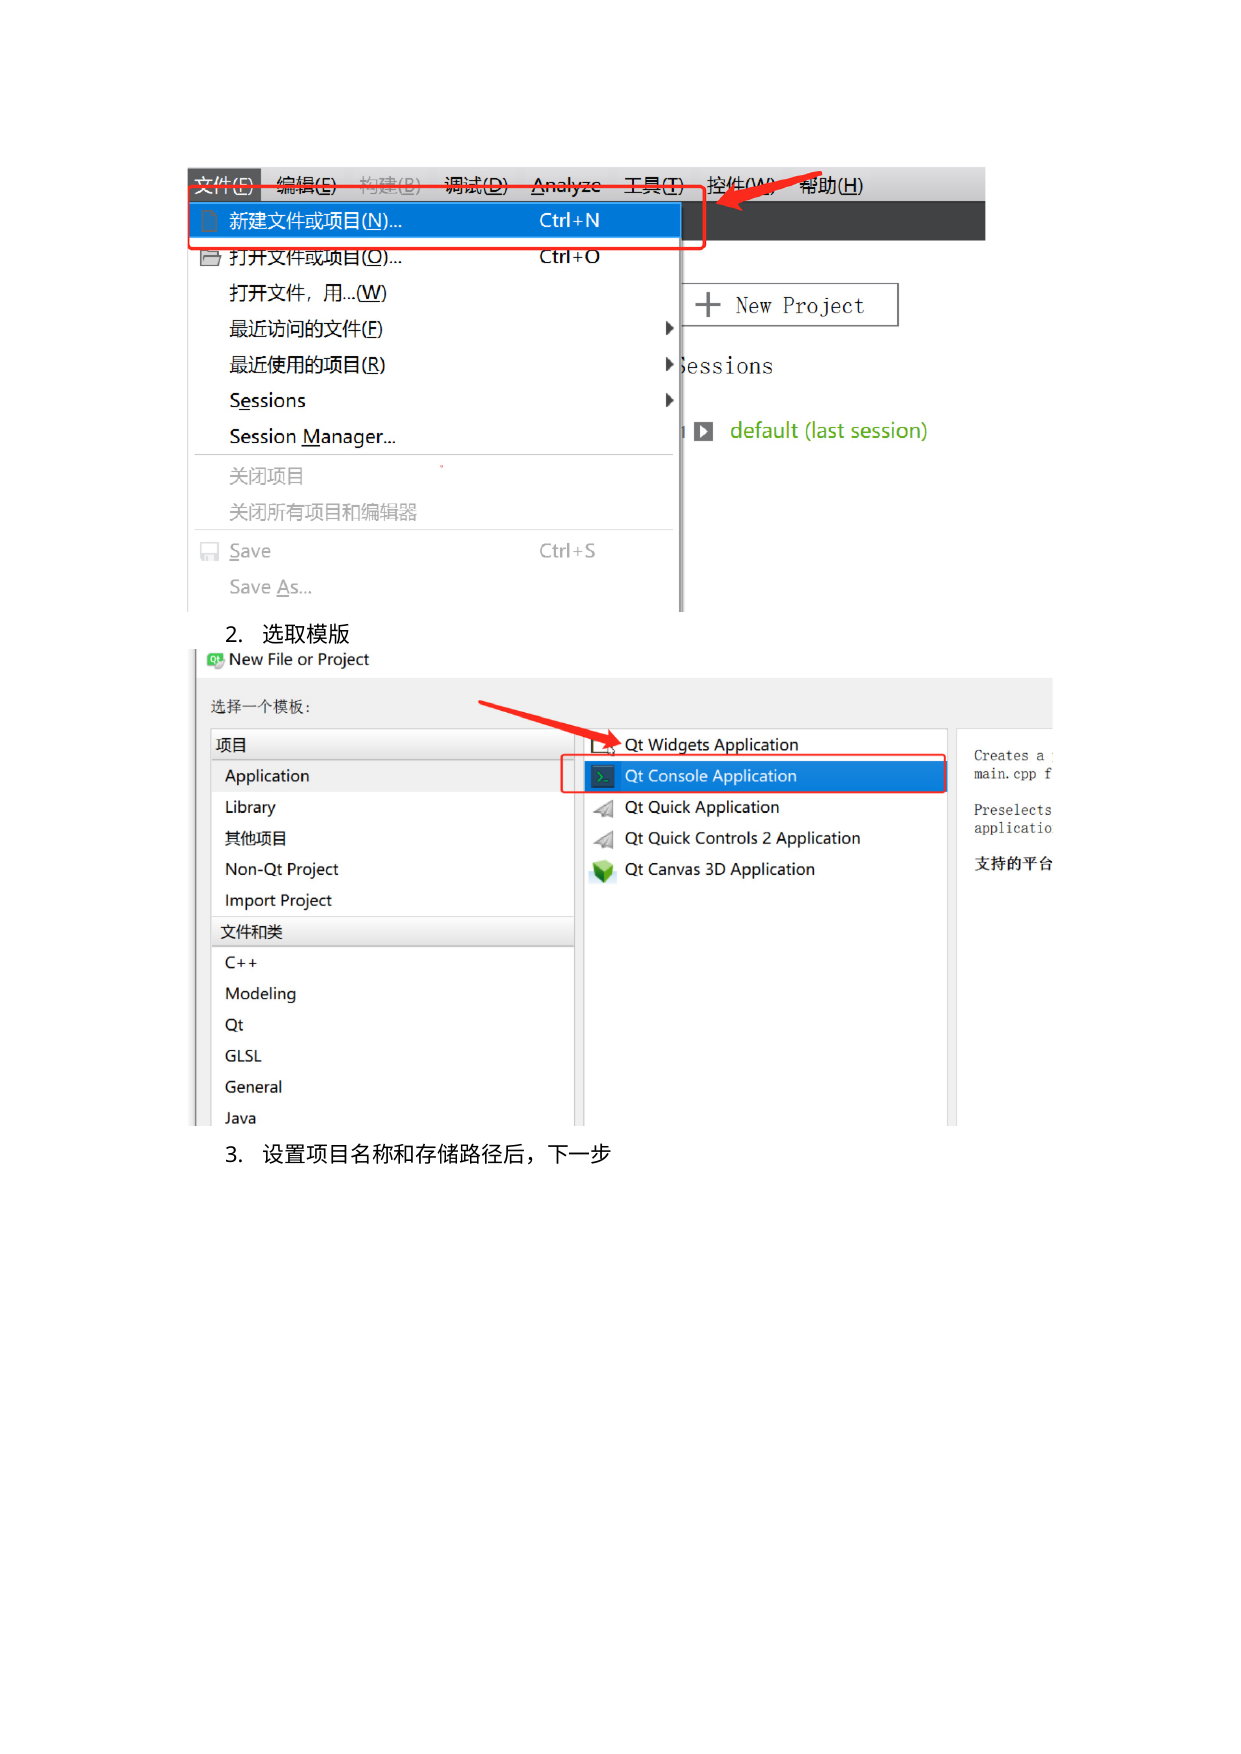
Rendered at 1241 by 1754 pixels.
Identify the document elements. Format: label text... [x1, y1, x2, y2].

list 设置项目名称和存储路径后，下一步 [225, 1137, 1053, 1169]
picture [187, 162, 986, 612]
list 选取模版 [225, 617, 1053, 649]
picture [187, 649, 1053, 1126]
